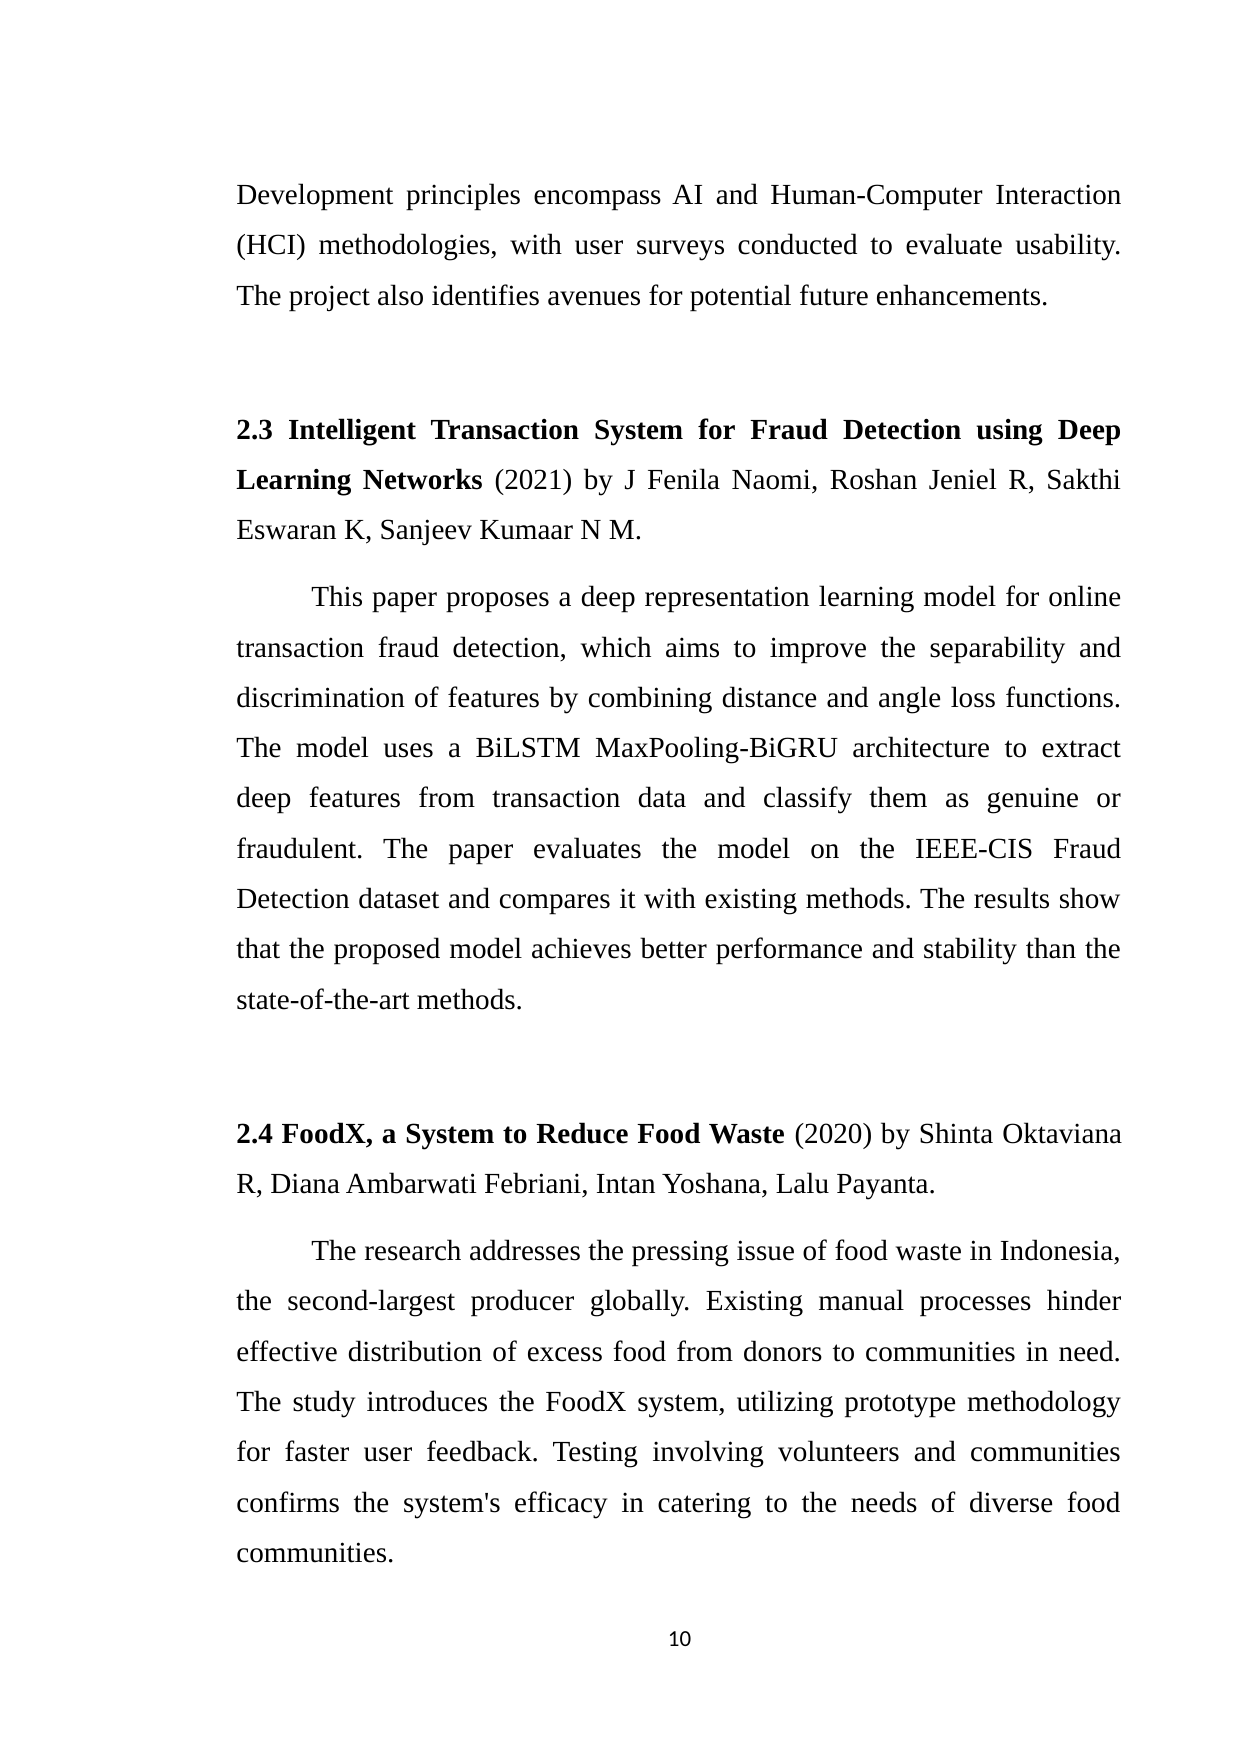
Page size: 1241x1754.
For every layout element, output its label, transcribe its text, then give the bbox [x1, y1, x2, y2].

text 2.4 FoodX, a System to Reduce Food Waste (2020) by Shinta Oktaviana R, Diana Ambarwati Febriani, Intan Yoshana, Lalu Payanta. [236, 1116, 1122, 1200]
text 2.3 Intelligent Transaction System for Fraud Detection using Deep Learning Networks (2021) by J Fenila Naomi, Roshan Jeniel R, Sakthi Eswaran K, Sanjeev Kumaar N M. [236, 412, 1122, 546]
text The research addresses the pressing issue of food waste in Indonesia, the second-largest producer globally. Existing manual processes hinder effective distribution of excess food from donors to communities in need. The study introduces the FoodX system, utilizing prototype methodology for faster user feedback. Testing involving volunteers and communities confirms the system's efficacy in catering to the needs of diverse food communities. [236, 1233, 1122, 1568]
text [236, 177, 1122, 311]
text This paper proposes a deep representation learning model for online transaction fraud detection, which aims to improve the separability and discrimination of features by combining distance and angle loss functions. The model uses a BiLSTM MaxPooling-BiGRU architecture to extract deep features from transaction data and classify them as genuine or fraudulent. The paper evaluates the model on the IEEE-CIS Fraud Detection dataset and compares it with existing methods. The results show that the proposed model achieves better performance and stability than the state-of-the-art methods. [236, 579, 1122, 1015]
